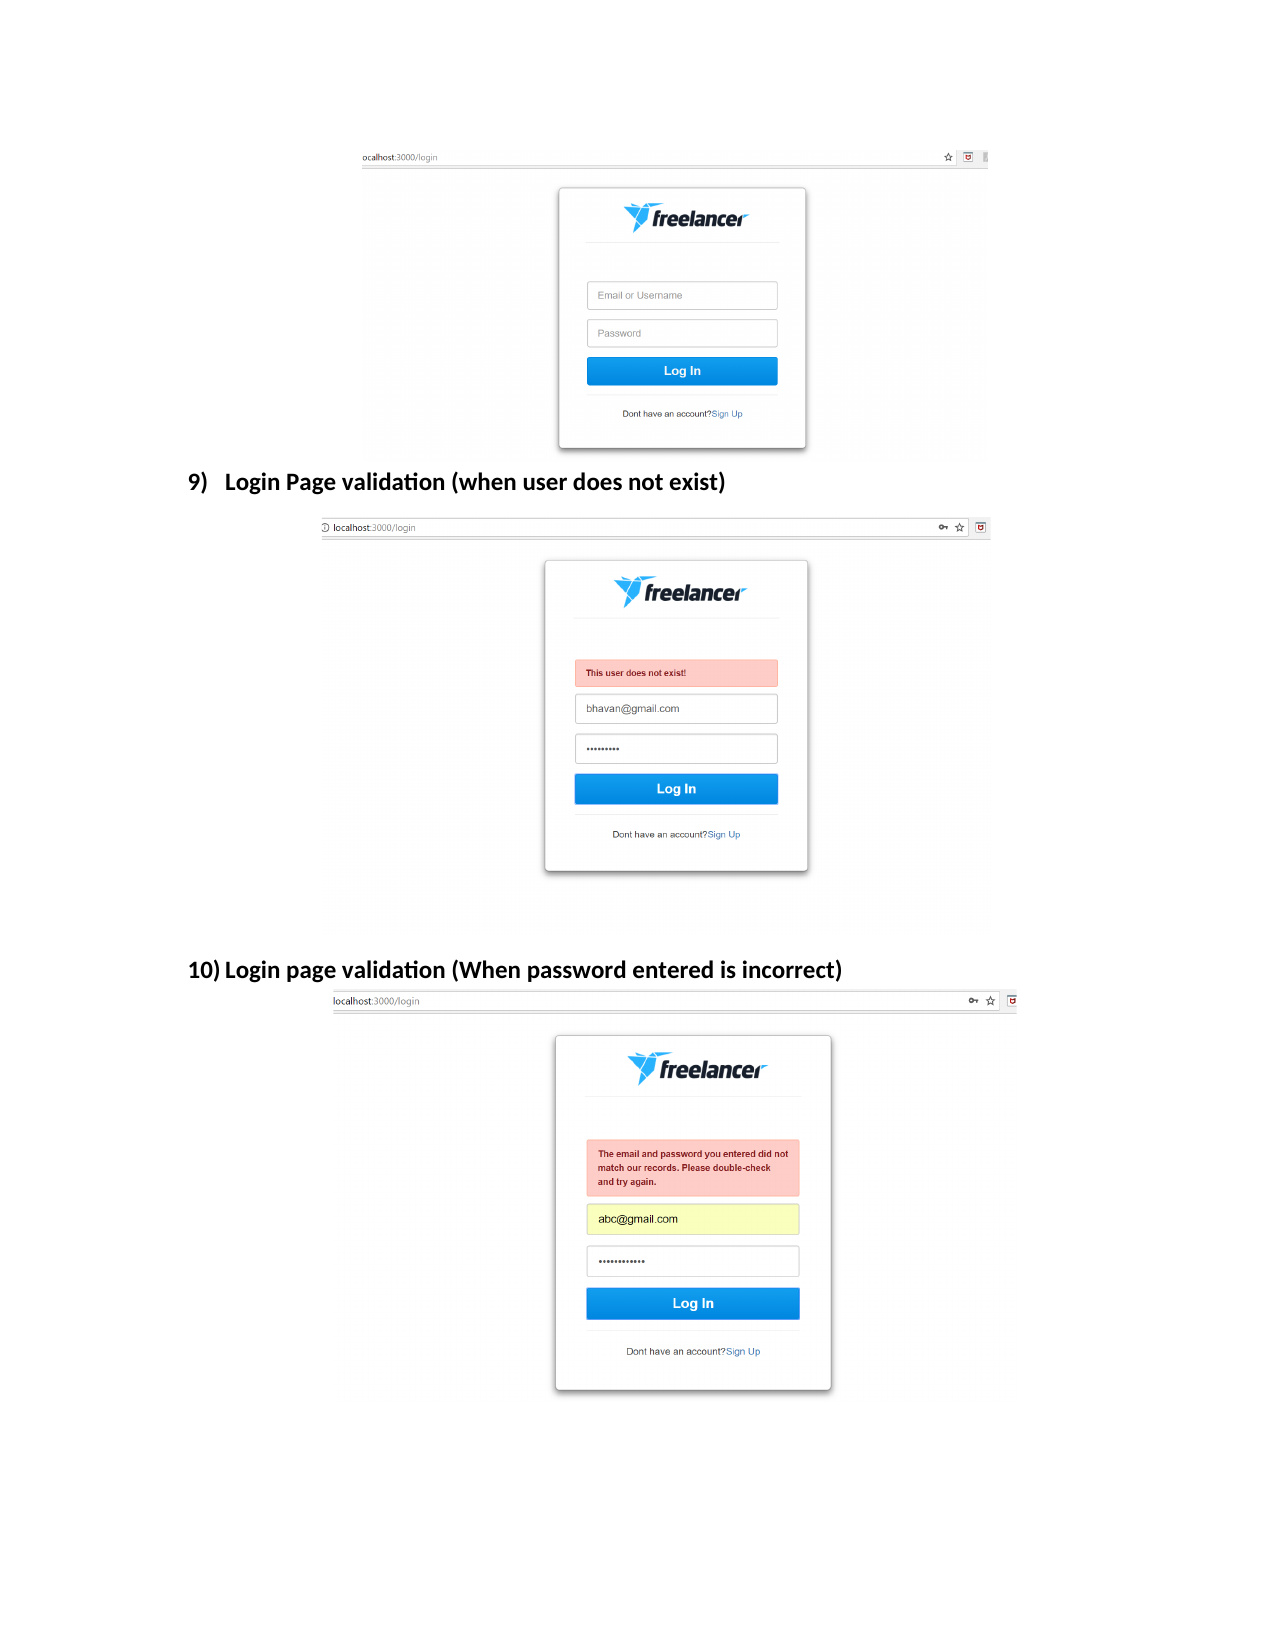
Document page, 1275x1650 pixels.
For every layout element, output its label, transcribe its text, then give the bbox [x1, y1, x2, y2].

picture [362, 150, 988, 462]
picture [321, 517, 991, 934]
list Login page validation (When password entered is incorrect) [187, 954, 1125, 985]
picture [333, 989, 1017, 1402]
list Login Page validation (when user does not exist) [187, 466, 1125, 496]
